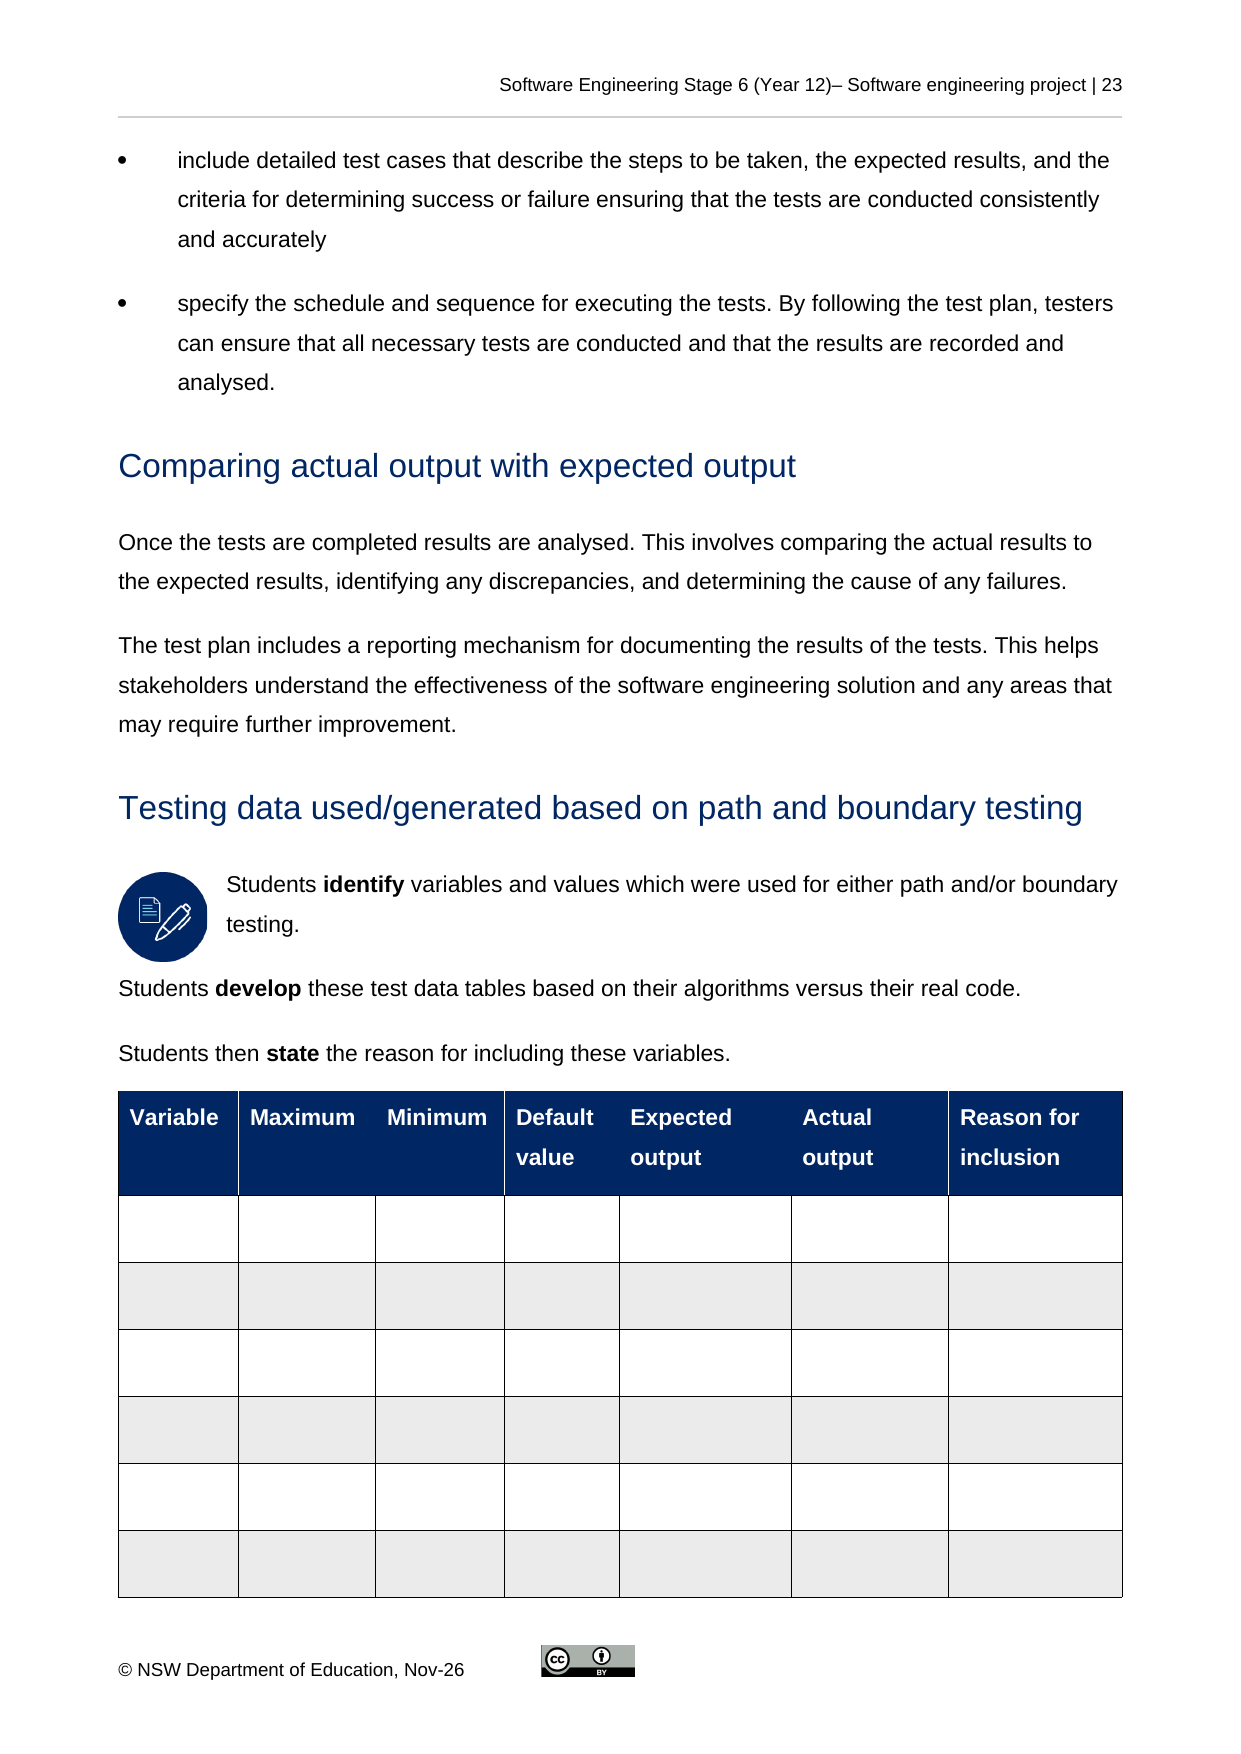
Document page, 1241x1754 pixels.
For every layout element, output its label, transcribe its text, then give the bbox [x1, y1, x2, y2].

table_cell [949, 1196, 1122, 1262]
table_cell [792, 1397, 948, 1463]
table_cell [376, 1330, 504, 1396]
table_cell [119, 1196, 238, 1262]
table_cell [620, 1464, 791, 1530]
table_cell [119, 1397, 238, 1463]
text Students then state the reason for including these variables. [118, 1039, 1122, 1066]
table_cell [239, 1531, 375, 1597]
table_cell [239, 1330, 375, 1396]
table_cell [505, 1330, 619, 1396]
table_cell [792, 1531, 948, 1597]
table_cell [620, 1397, 791, 1463]
table_cell [949, 1330, 1122, 1396]
table_cell [376, 1397, 504, 1463]
table_header Actual output [791, 1091, 948, 1195]
table_cell [505, 1464, 619, 1530]
table_cell [376, 1464, 504, 1530]
table_cell [620, 1263, 791, 1329]
picture [541, 1645, 635, 1677]
table_cell [505, 1531, 619, 1597]
table_cell [119, 1263, 238, 1329]
table_cell [620, 1531, 791, 1597]
table_cell [376, 1263, 504, 1329]
table_cell [119, 1330, 238, 1396]
table_cell [505, 1397, 619, 1463]
table_cell [792, 1464, 948, 1530]
table_header Expected output [619, 1091, 791, 1195]
table_cell [119, 1531, 238, 1597]
text Students identify variables and values which were used for either path and/or boundary testing. [118, 871, 1122, 937]
table_header Maximum [239, 1091, 376, 1195]
list include detailed test cases that describe the steps to be taken, the expected results, and the criteria for determining success or failure ensuring that the tests are conducted consistently and accurately [118, 147, 1122, 252]
picture [118, 872, 208, 962]
subtitle Comparing actual output with expected output [118, 446, 1122, 484]
table_header Reason for inclusion [949, 1091, 1122, 1195]
table_cell [239, 1464, 375, 1530]
list specify the schedule and sequence for executing the tests. By following the test plan, testers can ensure that all necessary tests are conducted and that the results are recorded and analysed. [118, 290, 1122, 395]
table_cell [949, 1464, 1122, 1530]
text Students develop these test data tables based on their algorithms versus their real code. [118, 975, 1122, 1001]
table_cell [620, 1196, 791, 1262]
table_cell [239, 1263, 375, 1329]
table_cell [376, 1531, 504, 1597]
subtitle Testing data used/generated based on path and boundary testing [118, 788, 1122, 827]
table_cell [792, 1330, 948, 1396]
table_cell [620, 1330, 791, 1396]
table_cell [376, 1196, 504, 1262]
table_cell [505, 1196, 619, 1262]
text Once the tests are completed results are analysed. This involves comparing the actual results to the expected results, identifying any discrepancies, and determining the cause of any failures. [118, 528, 1122, 594]
table_cell [119, 1464, 238, 1530]
table_header Minimum [376, 1091, 504, 1195]
table_cell [239, 1196, 375, 1262]
table_cell [505, 1263, 619, 1329]
table_cell [949, 1397, 1122, 1463]
table_cell [949, 1263, 1122, 1329]
table_cell [792, 1263, 948, 1329]
table_cell [792, 1196, 948, 1262]
table_header Variable [119, 1091, 238, 1195]
table_cell [949, 1531, 1122, 1597]
table_cell [239, 1397, 375, 1463]
text The test plan includes a reporting mechanism for documenting the results of the tests. This helps stakeholders understand the effectiveness of the software engineering solution and any areas that may require further improvement. [118, 632, 1122, 738]
table_header Default value [505, 1091, 619, 1195]
